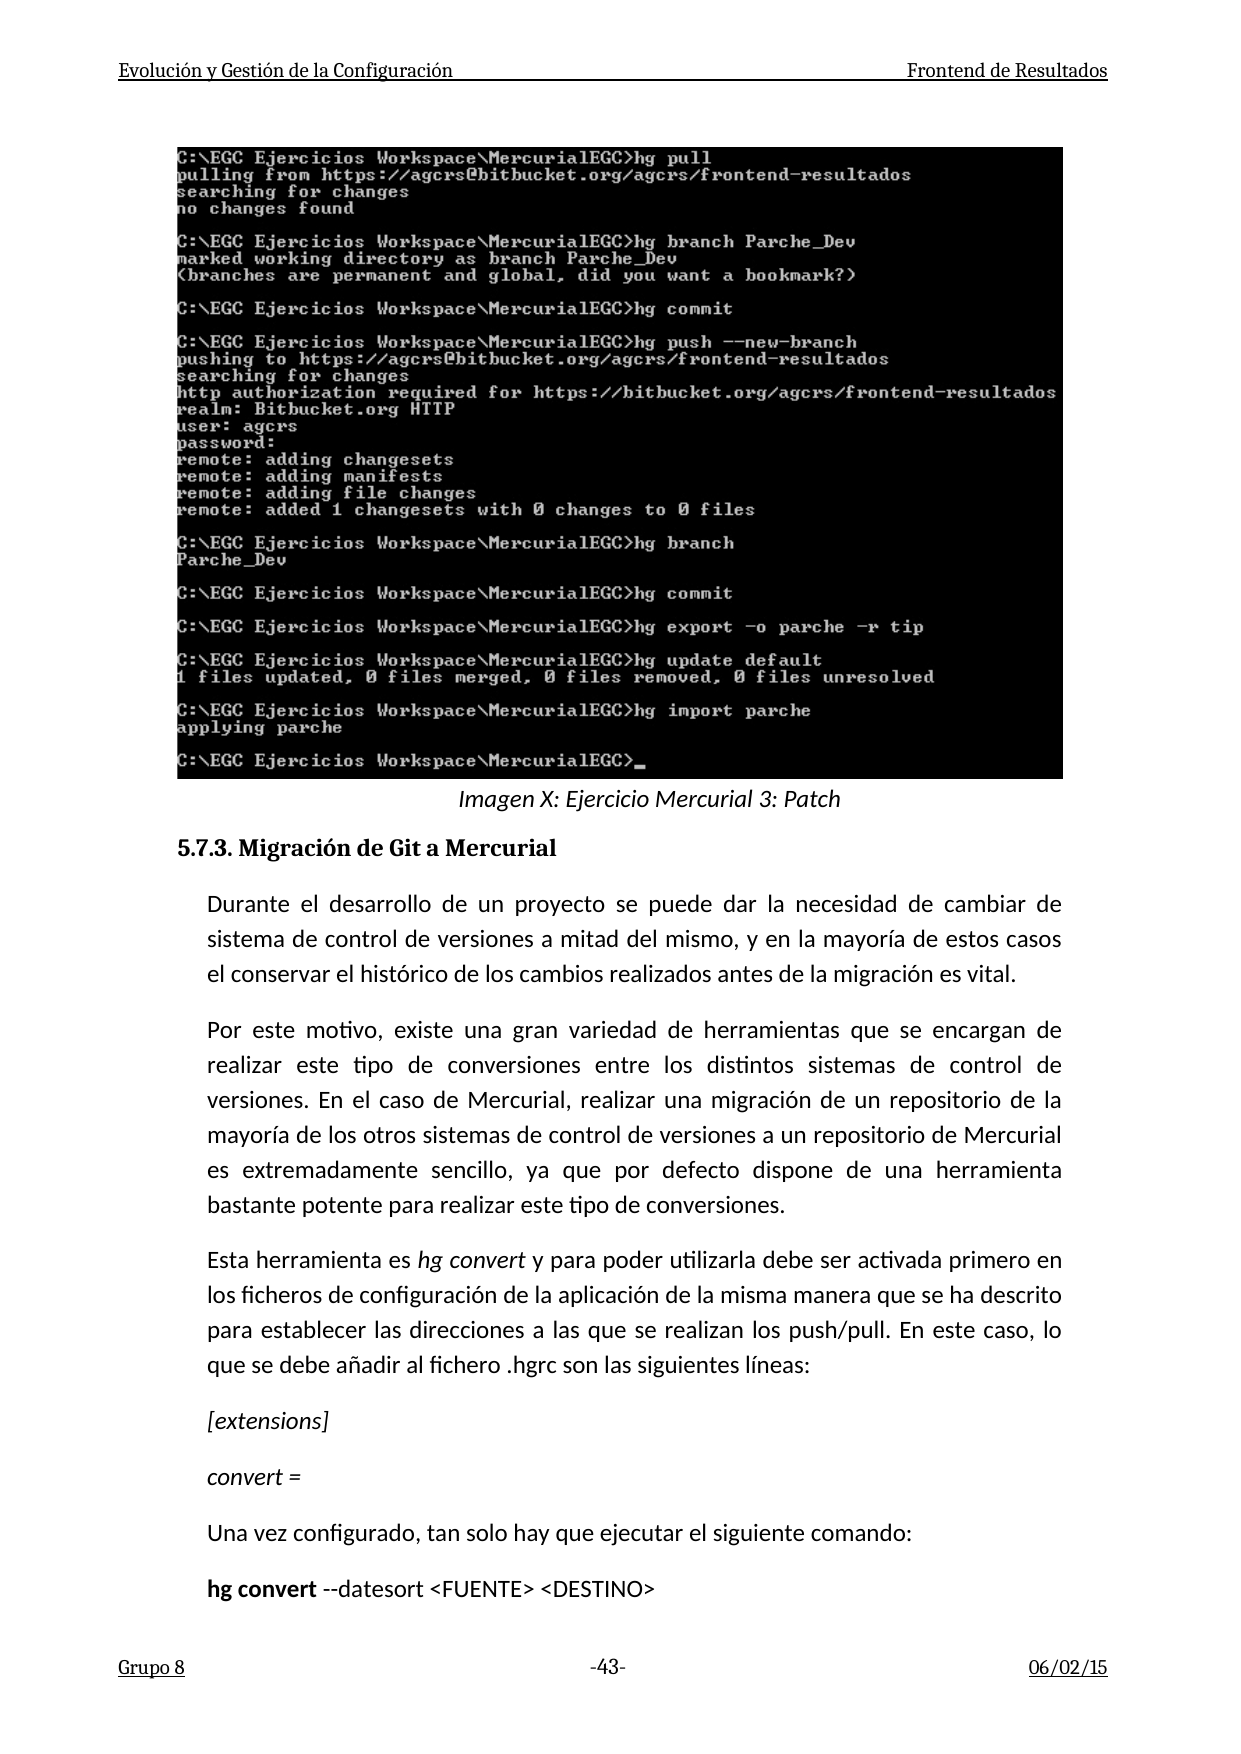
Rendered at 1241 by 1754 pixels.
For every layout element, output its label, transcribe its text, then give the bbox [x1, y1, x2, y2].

text Una vez configurado, tan solo hay que ejecutar el siguiente comando: [207, 1517, 1063, 1548]
text Imagen X: Ejercicio Mercurial 3: Patch [236, 783, 1063, 813]
text Esta herramienta es hg convert y para poder utilizarla debe ser activada primero en los ficheros de configuración de la aplicación de la misma manera que se ha descrito para establecer las direcciones a las que se realizan los push/pull. En este caso, lo que se debe añadir al fichero .hgrc son las siguientes líneas: [207, 1244, 1063, 1380]
picture [177, 147, 1063, 779]
text [extensions] [207, 1405, 1063, 1436]
text Durante el desarrollo de un proyecto se puede dar la necesidad de cambiar de sistema de control de versiones a mitad del mismo, y en la mayoría de estos casos el conservar el histórico de los cambios realizados antes de la migración es vital. [207, 888, 1063, 988]
text convert = [207, 1461, 1063, 1492]
text Por este motivo, existe una gran variedad de herramientas que se encargan de realizar este tipo de conversiones entre los distintos sistemas de control de versiones. En el caso de Mercurial, realizar una migración de un repositorio de la mayoría de los otros sistemas de control de versiones a un repositorio de Mercurial es extremadamente sencillo, ya que por defecto dispone de una herramienta bastante potente para realizar este tipo de conversiones. [207, 1014, 1063, 1219]
text hg convert --datesort <FUENTE> <DESTINO> [207, 1573, 1063, 1603]
text 5.7.3. Migración de Git a Mercurial [177, 834, 1063, 863]
